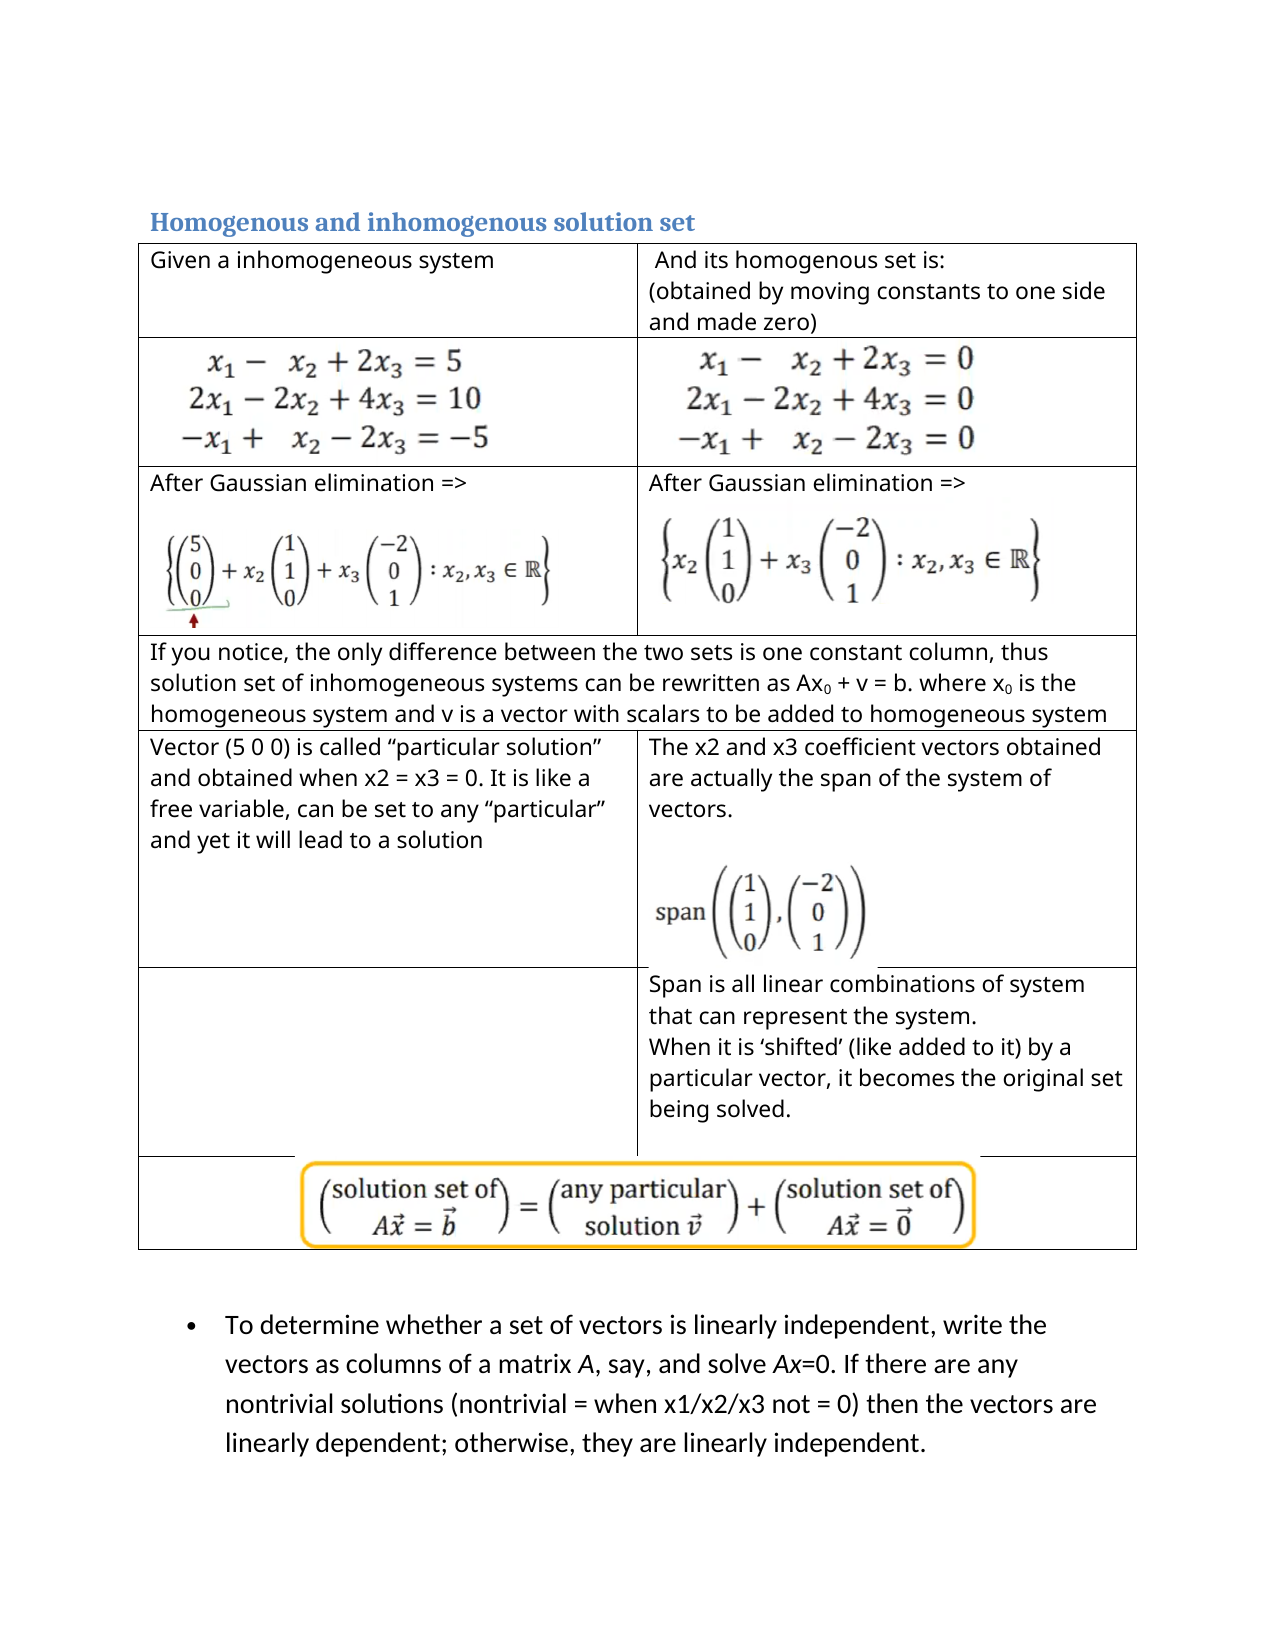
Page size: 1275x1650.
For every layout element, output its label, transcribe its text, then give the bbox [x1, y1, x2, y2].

table_header And its homogenous set is: (obtained by moving constants to one side and made zero) [638, 244, 1136, 337]
list To determine whether a set of vectors is linearly independent, write the vectors as columns of a matrix A, say, and solve Ax=0. If there are any nontrivial solutions (nontrivial = when x1/x2/x3 not = 0) then the vectors are linearly dependent; otherwise, they are linearly independent. [187, 1307, 1125, 1460]
table_cell [139, 968, 637, 1156]
table_cell [497, 338, 637, 466]
table_cell [981, 1157, 1136, 1249]
table_header Given a inhomogeneous system [139, 244, 637, 337]
subtitle Homogenous and inhomogenous solution set [150, 207, 1125, 238]
picture [648, 497, 1054, 604]
table_cell [139, 1157, 294, 1249]
table_cell [139, 338, 150, 466]
table_cell Span is all linear combinations of system that can represent the system. When it is ‘shifted’ (like added to it) by a particular vector, it becomes the original set being solved. [638, 968, 1136, 1156]
table_cell After Gaussian elimination => [139, 467, 637, 635]
table_cell Vector (5 0 0) is called “particular solution” and obtained when x2 = x3 = 0. It is like a free variable, can be set to any “particular” and yet it will lead to a solution [139, 731, 637, 967]
picture [150, 338, 497, 466]
picture [150, 529, 559, 628]
picture [648, 338, 990, 465]
picture [648, 855, 878, 968]
table_cell The x2 and x3 coefficient vectors obtained are actually the span of the system of vectors. [638, 731, 1136, 967]
table_cell If you notice, the only difference between the two sets is one constant column, thus solution set of inhomogeneous systems can be rewritten as Ax0 + v = b. where x0 is the homogeneous system and v is a vector with scalars to be added to homogeneous system [139, 636, 1136, 729]
table_cell After Gaussian elimination => [638, 467, 1136, 635]
table_cell [638, 338, 1136, 466]
picture [294, 1156, 981, 1249]
